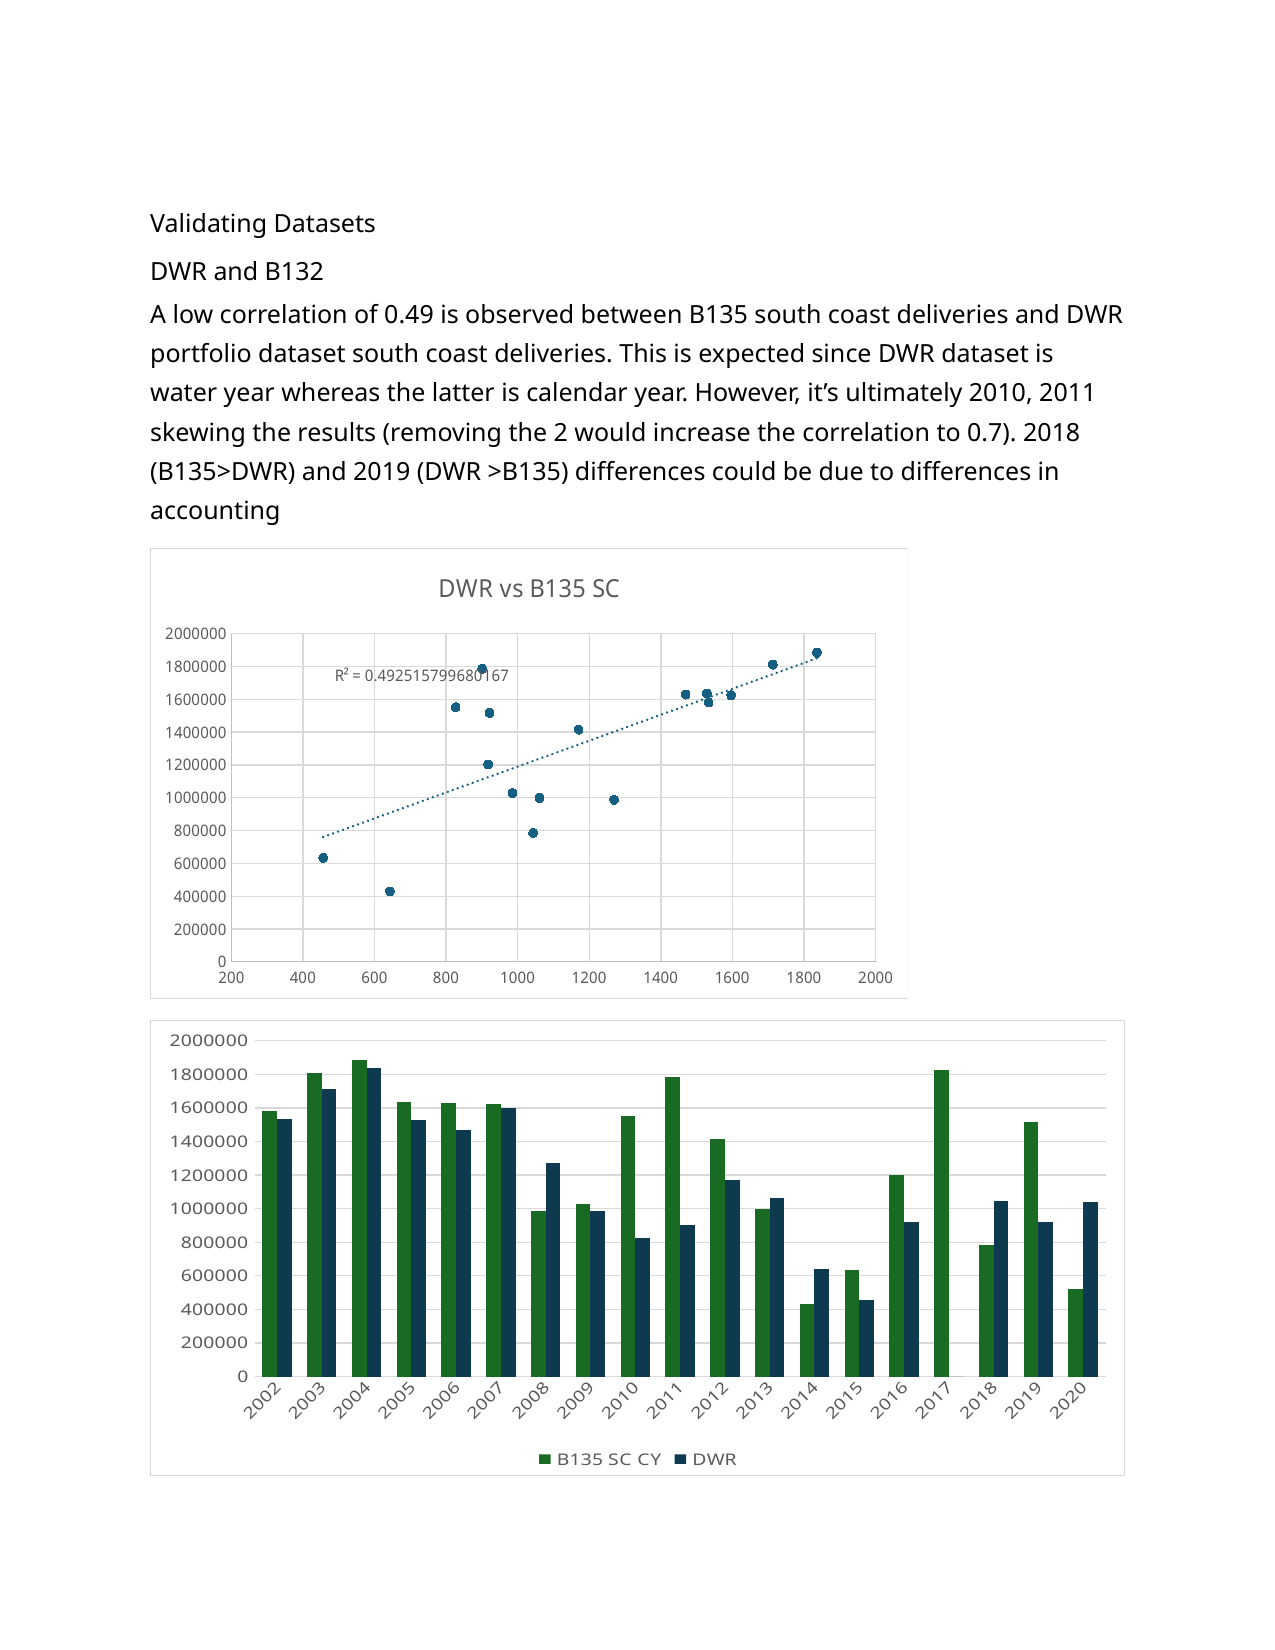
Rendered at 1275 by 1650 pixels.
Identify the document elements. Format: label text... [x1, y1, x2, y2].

subtitle DWR and B132 [150, 253, 1125, 287]
subtitle Validating Datasets [150, 206, 1125, 240]
text A low correlation of 0.49 is observed between B135 south coast deliveries and DWR portfolio dataset south coast deliveries. This is expected since DWR dataset is water year whereas the latter is calendar year. However, it’s ultimately 2010, 2011 skewing the results (removing the 2 would increase the correlation to 0.7). 2018 (B135>DWR) and 2019 (DWR >B135) differences could be due to differences in accounting [150, 297, 1125, 527]
